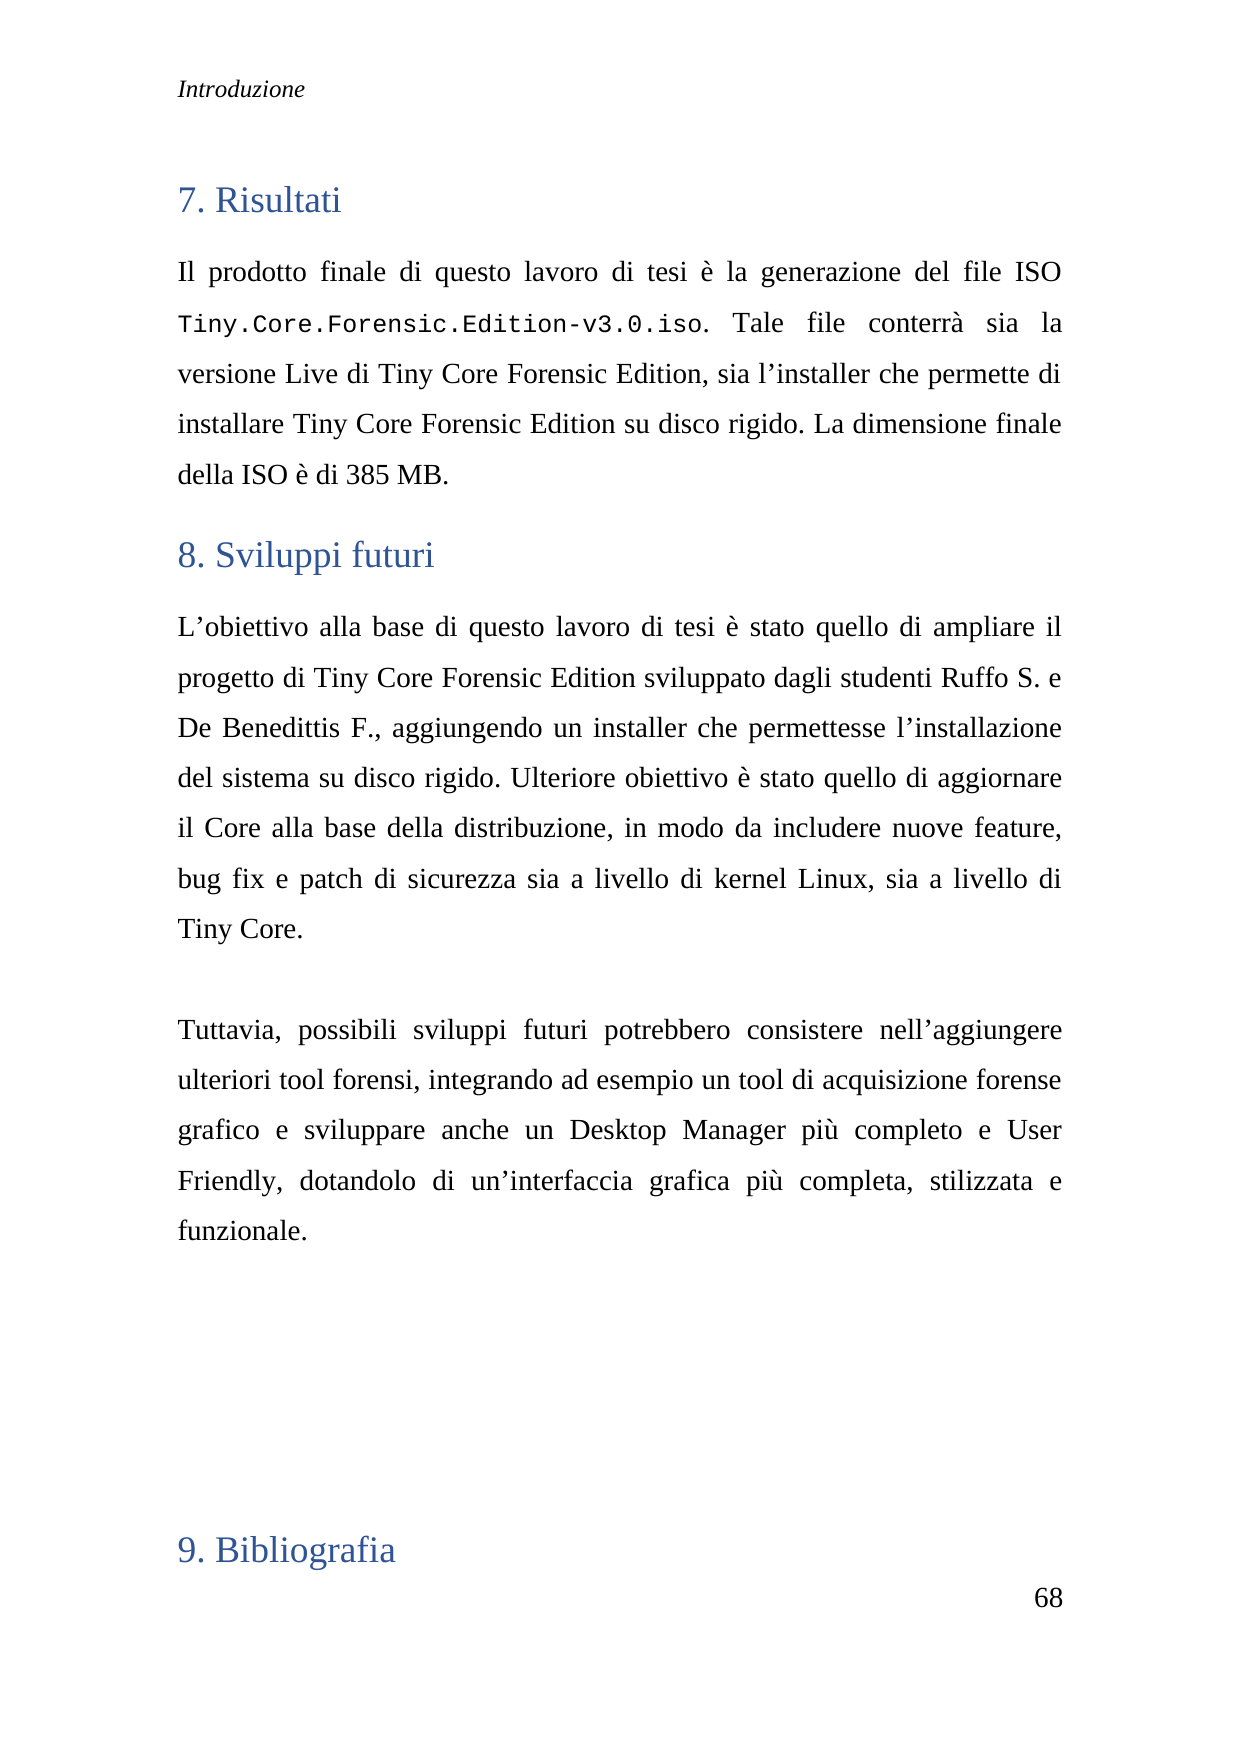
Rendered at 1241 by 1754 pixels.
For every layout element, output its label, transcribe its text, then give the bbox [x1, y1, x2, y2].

subtitle Sviluppi futuri [177, 532, 1063, 575]
text Il prodotto finale di questo lavoro di tesi è la generazione del file ISO Tiny.Core.Forensic.Edition-v3.0.iso. Tale file conterrà sia la versione Live di Tiny Core Forensic Edition, sia l’installer che permette di installare Tiny Core Forensic Edition su disco rigido. La dimensione finale della ISO è di 385 MB. [177, 254, 1063, 490]
text Tuttavia, possibili sviluppi futuri potrebbero consistere nell’aggiungere ulteriori tool forensi, integrando ad esempio un tool di acquisizione forense grafico e sviluppare anche un Desktop Manager più completo e User Friendly, dotandolo di un’interfaccia grafica più completa, stilizzata e funzionale. [177, 1012, 1063, 1247]
text L’obiettivo alla base di questo lavoro di tesi è stato quello di ampliare il progetto di Tiny Core Forensic Edition sviluppato dagli studenti Ruffo S. e De Benedittis F., aggiungendo un installer che permettesse l’installazione del sistema su disco rigido. Ulteriore obiettivo è stato quello di aggiornare il Core alla base della distribuzione, in modo da includere nuove feature, bug fix e patch di sicurezza sia a livello di kernel Linux, sia a livello di Tiny Core. [177, 609, 1063, 945]
subtitle Risultati [177, 177, 1063, 220]
